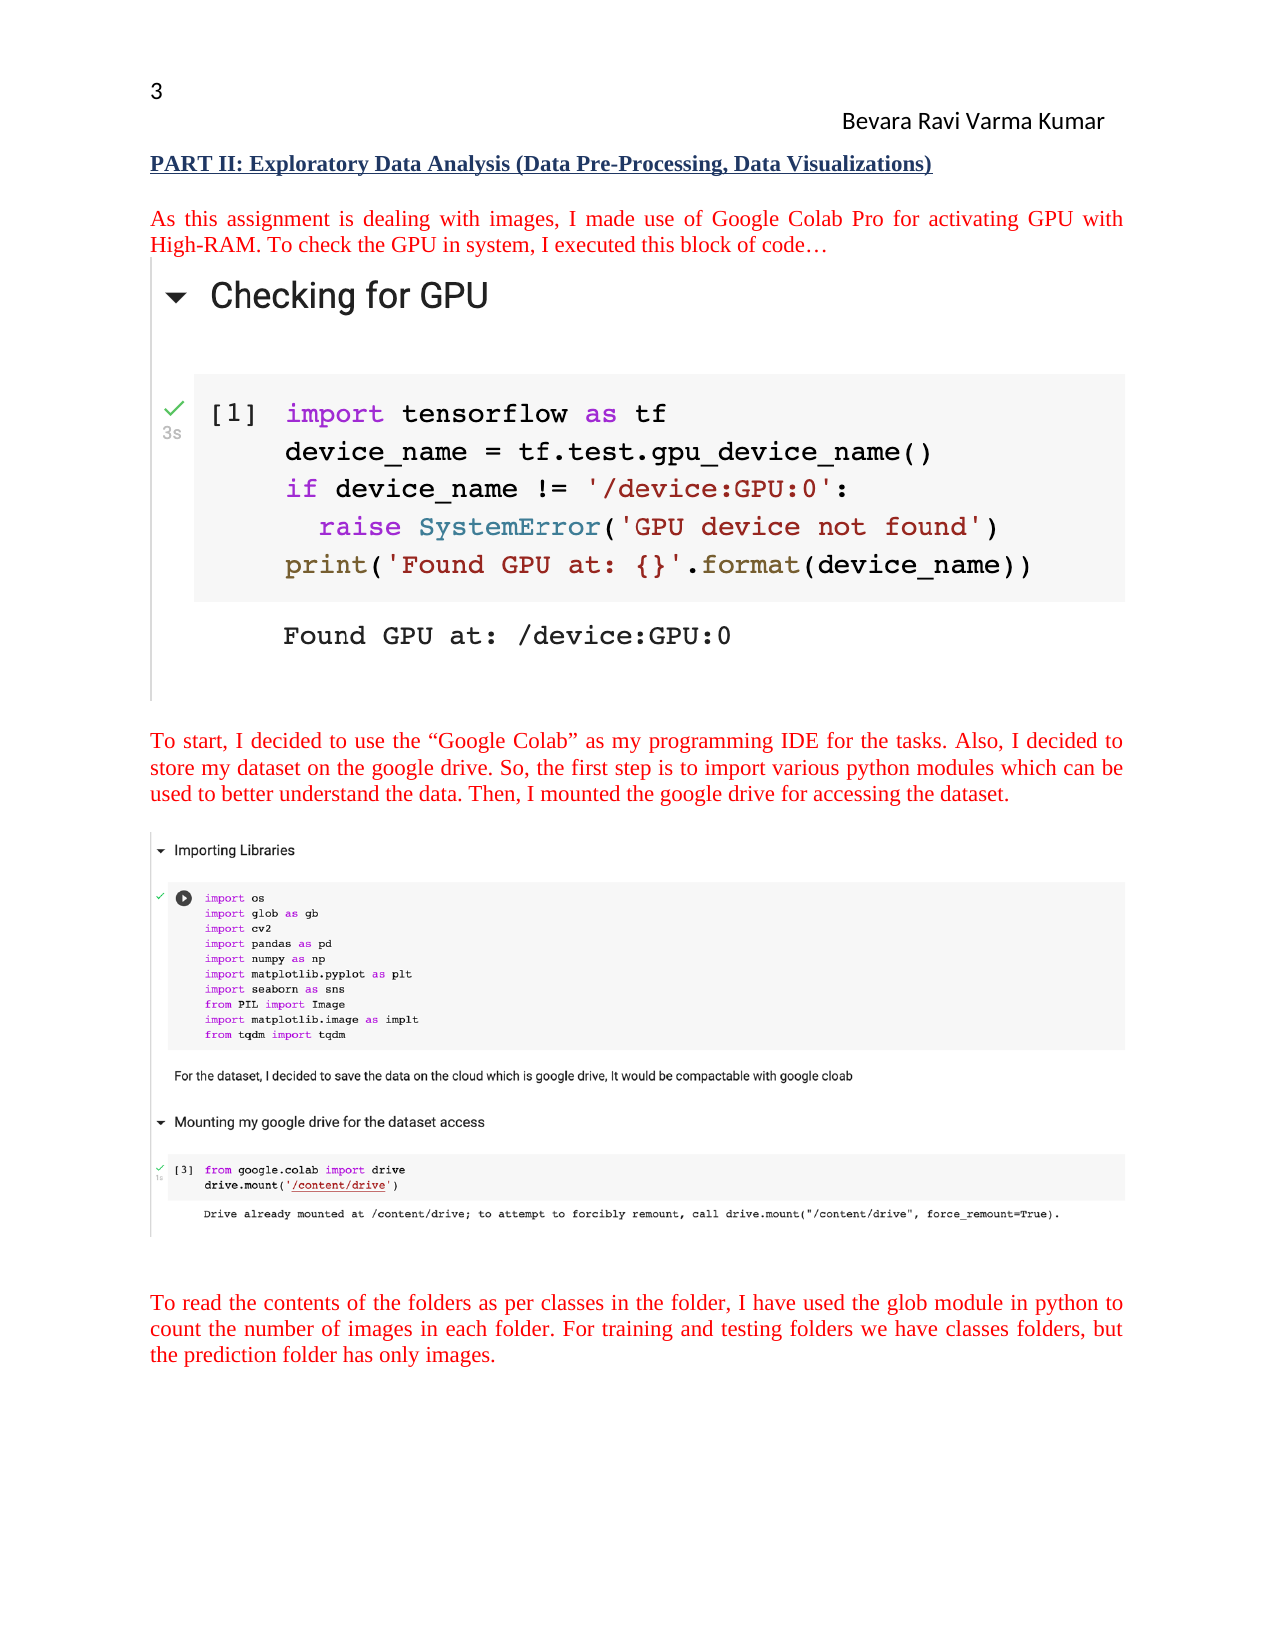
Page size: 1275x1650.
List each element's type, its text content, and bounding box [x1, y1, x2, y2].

text To read the contents of the folders as per classes in the folder, I have used the glob module in python to count the number of images in each folder. For training and testing folders we have classes folders, but the prediction folder has only images. [150, 1289, 1125, 1368]
picture [150, 832, 1125, 1237]
subtitle PART II: Exploratory Data Analysis (Data Pre-Processing, Data Visualizations) [150, 150, 1125, 176]
text As this assignment is dealing with images, I made use of Google Colab Pro for activating GPU with High-RAM. To check the GPU in system, I executed this block of code… [150, 205, 1125, 257]
picture [150, 257, 1125, 701]
text To start, I decided to use the “Google Colab” as my programming IDE for the tasks. Also, I decided to store my dataset on the google drive. So, the first step is to import various python modules which can be used to better understand the data. Then, I mounted the google drive for accessing the dataset. [150, 727, 1125, 806]
